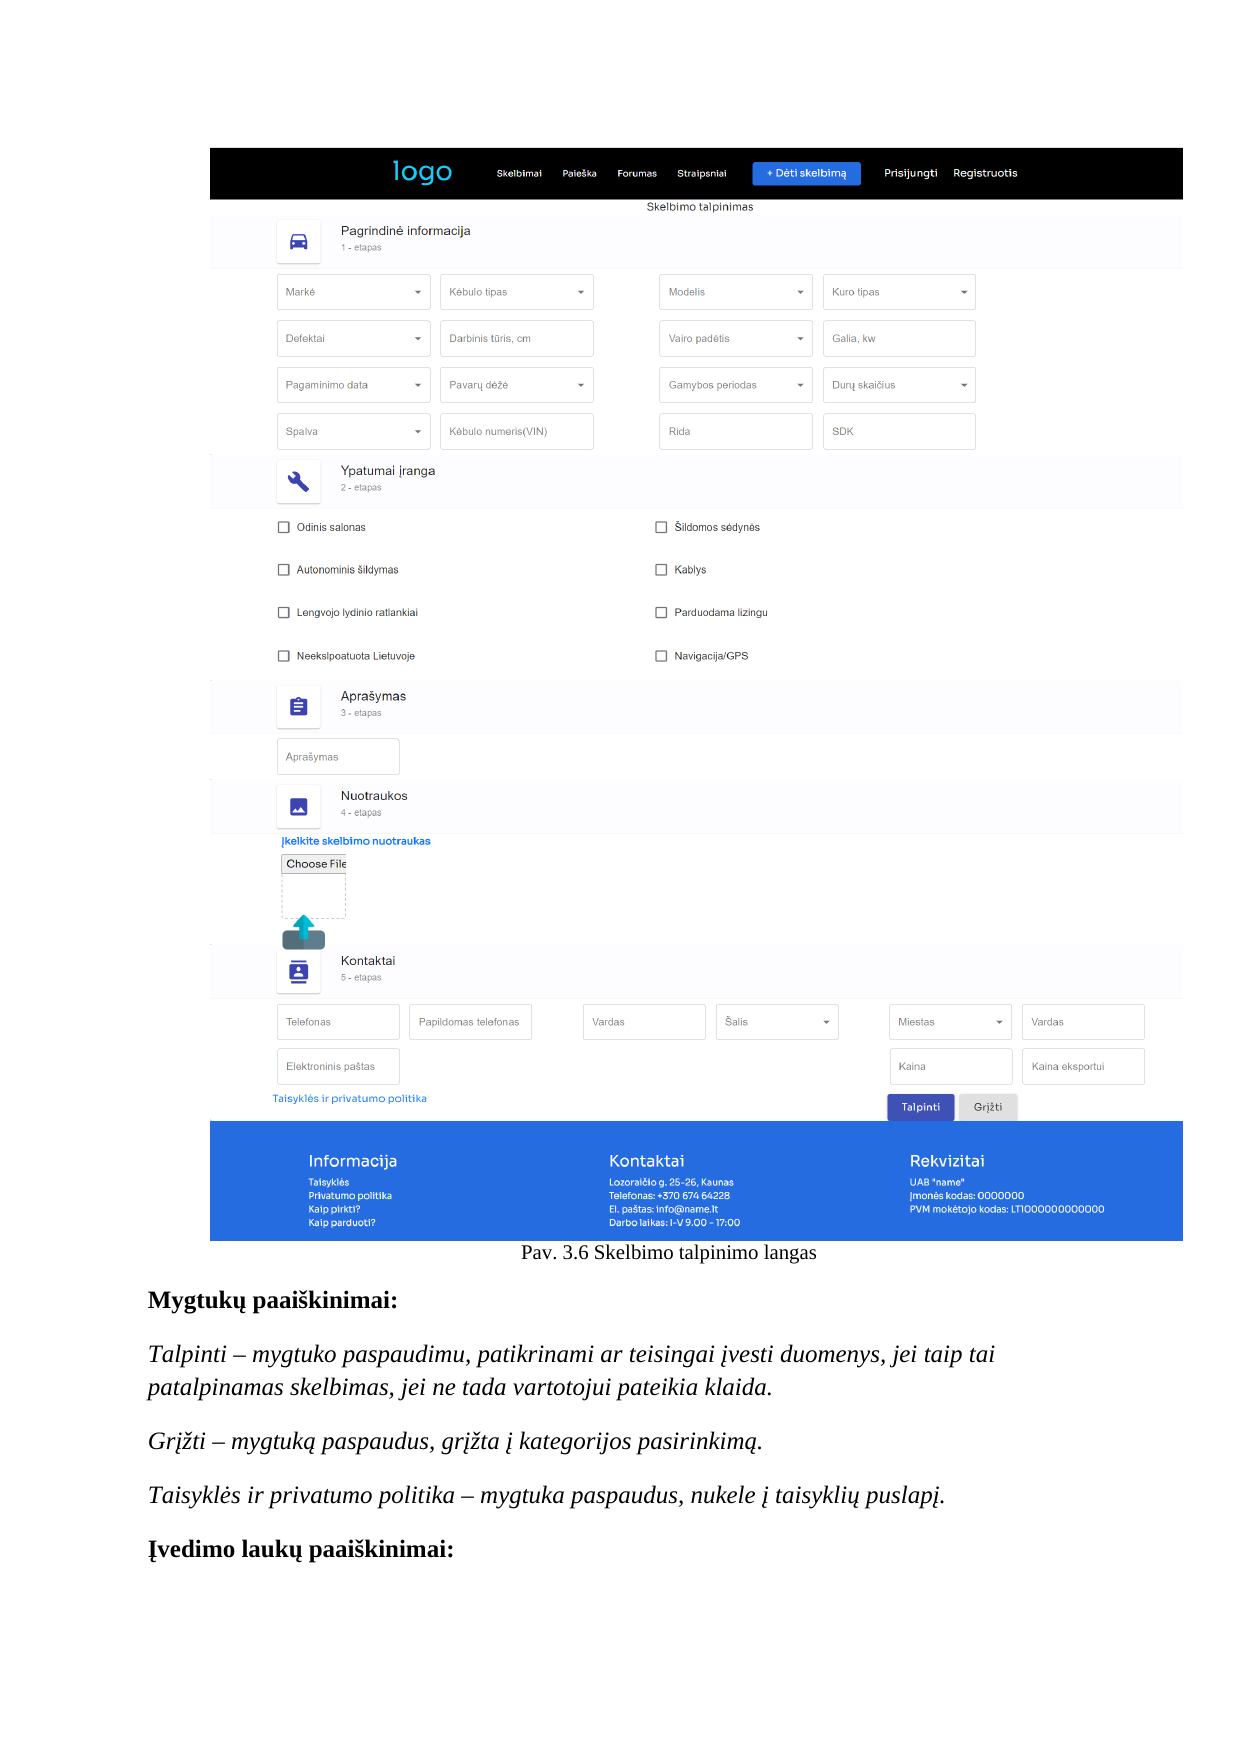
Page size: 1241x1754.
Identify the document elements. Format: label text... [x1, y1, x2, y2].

text Mygtukų paaiškinimai: [148, 1285, 1122, 1314]
text Grįžti – mygtuką paspaudus, grįžta į kategorijos pasirinkimą. [148, 1426, 1122, 1455]
text Taisyklės ir privatumo politika – mygtuka paspaudus, nukele į taisyklių puslapį. [148, 1480, 1122, 1508]
text Talpinti – mygtuko paspaudimu, patikrinami ar teisingai įvesti duomenys, jei taip tai patalpinamas skelbimas, jei ne tada vartotojui pateikia klaida. [148, 1339, 1122, 1401]
picture [210, 147, 1183, 1241]
text Įvedimo laukų paaiškinimai: [148, 1534, 1122, 1562]
